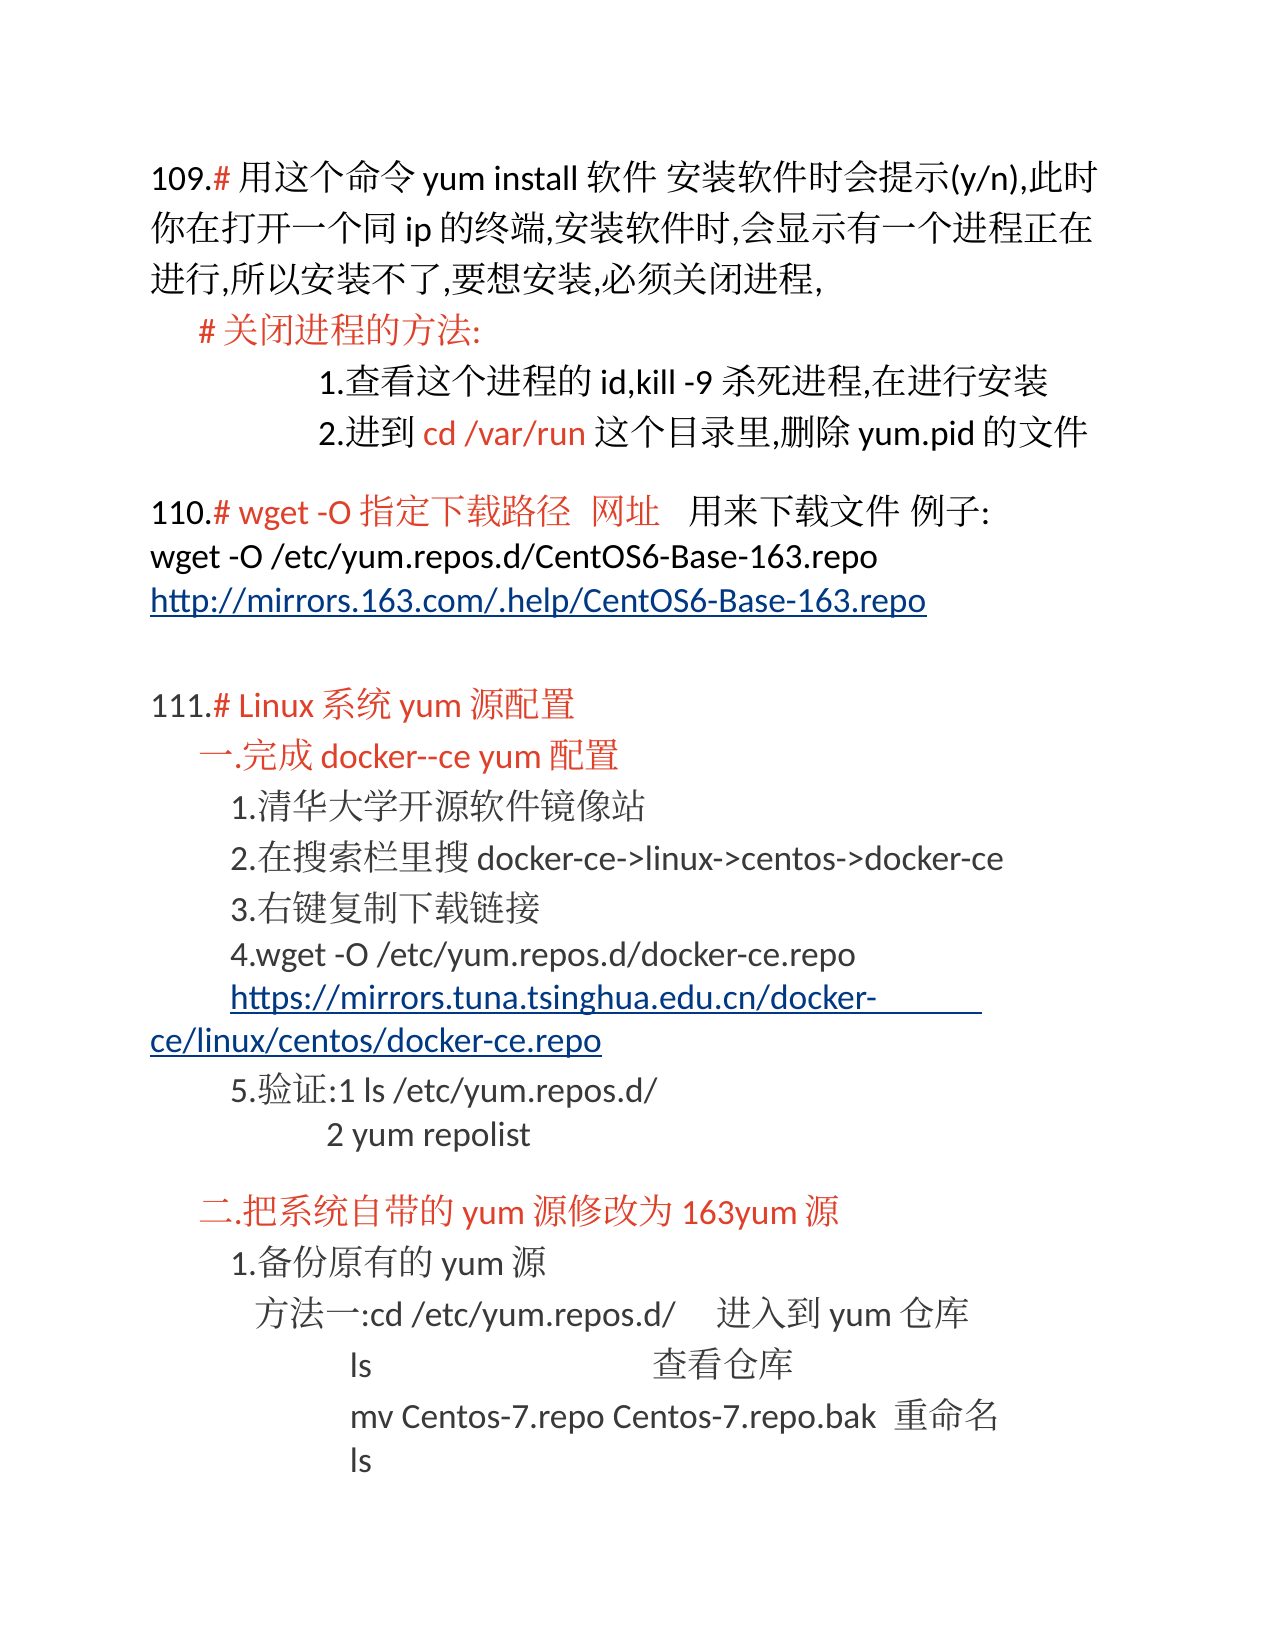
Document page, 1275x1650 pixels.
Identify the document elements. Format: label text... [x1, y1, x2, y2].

text # 关闭进程的方法: [150, 303, 1125, 354]
text 2.在搜索栏里搜docker-ce->linux->centos->docker-ce [150, 830, 1125, 881]
text 2.进到cd /var/run 这个目录里,删除yum.pid的文件 [150, 405, 1125, 456]
text 110.# wget -O 指定下载路径 网址 用来下载文件 例子: [150, 484, 1125, 534]
text 二.把系统自带的yum源修改为163yum源 [150, 1184, 1125, 1234]
text 5.验证:1 ls /etc/yum.repos.d/ [150, 1061, 1125, 1112]
text ls 查看仓库 [150, 1336, 1125, 1387]
text mv Centos-7.repo Centos-7.repo.bak 重命名 [150, 1387, 1125, 1438]
text 4.wget -O /etc/yum.repos.d/docker-ce.repo [150, 932, 1125, 975]
text 1.备份原有的yum源 [150, 1234, 1125, 1286]
text 一.完成docker--ce yum配置 [150, 728, 1125, 779]
text 111.# Linux系统yum源配置 [150, 677, 1125, 728]
text 2 yum repolist [150, 1112, 1125, 1156]
text 3.右键复制下载链接 [150, 881, 1125, 932]
text ls [150, 1438, 1125, 1482]
text 方法一:cd /etc/yum.repos.d/ 进入到yum仓库 [150, 1286, 1125, 1336]
text wget -O /etc/yum.repos.d/CentOS6-Base-163.repo http://mirrors.163.com/.help/CentOS6-Base-163.repo [150, 534, 1125, 621]
text 1.清华大学开源软件镜像站 [150, 779, 1125, 830]
text 109.# 用这个命令yum install 软件 安装软件时会提示(y/n),此时你在打开一个同ip的终端,安装软件时,会显示有一个进程正在进行,所以安装不了,要想安装,必须关闭进程, [150, 150, 1125, 303]
text 1.查看这个进程的id,kill -9 杀死进程,在进行安装 [150, 354, 1125, 405]
text https://mirrors.tuna.tsinghua.edu.cn/docker- ce/linux/centos/docker-ce.repo [150, 975, 1125, 1061]
